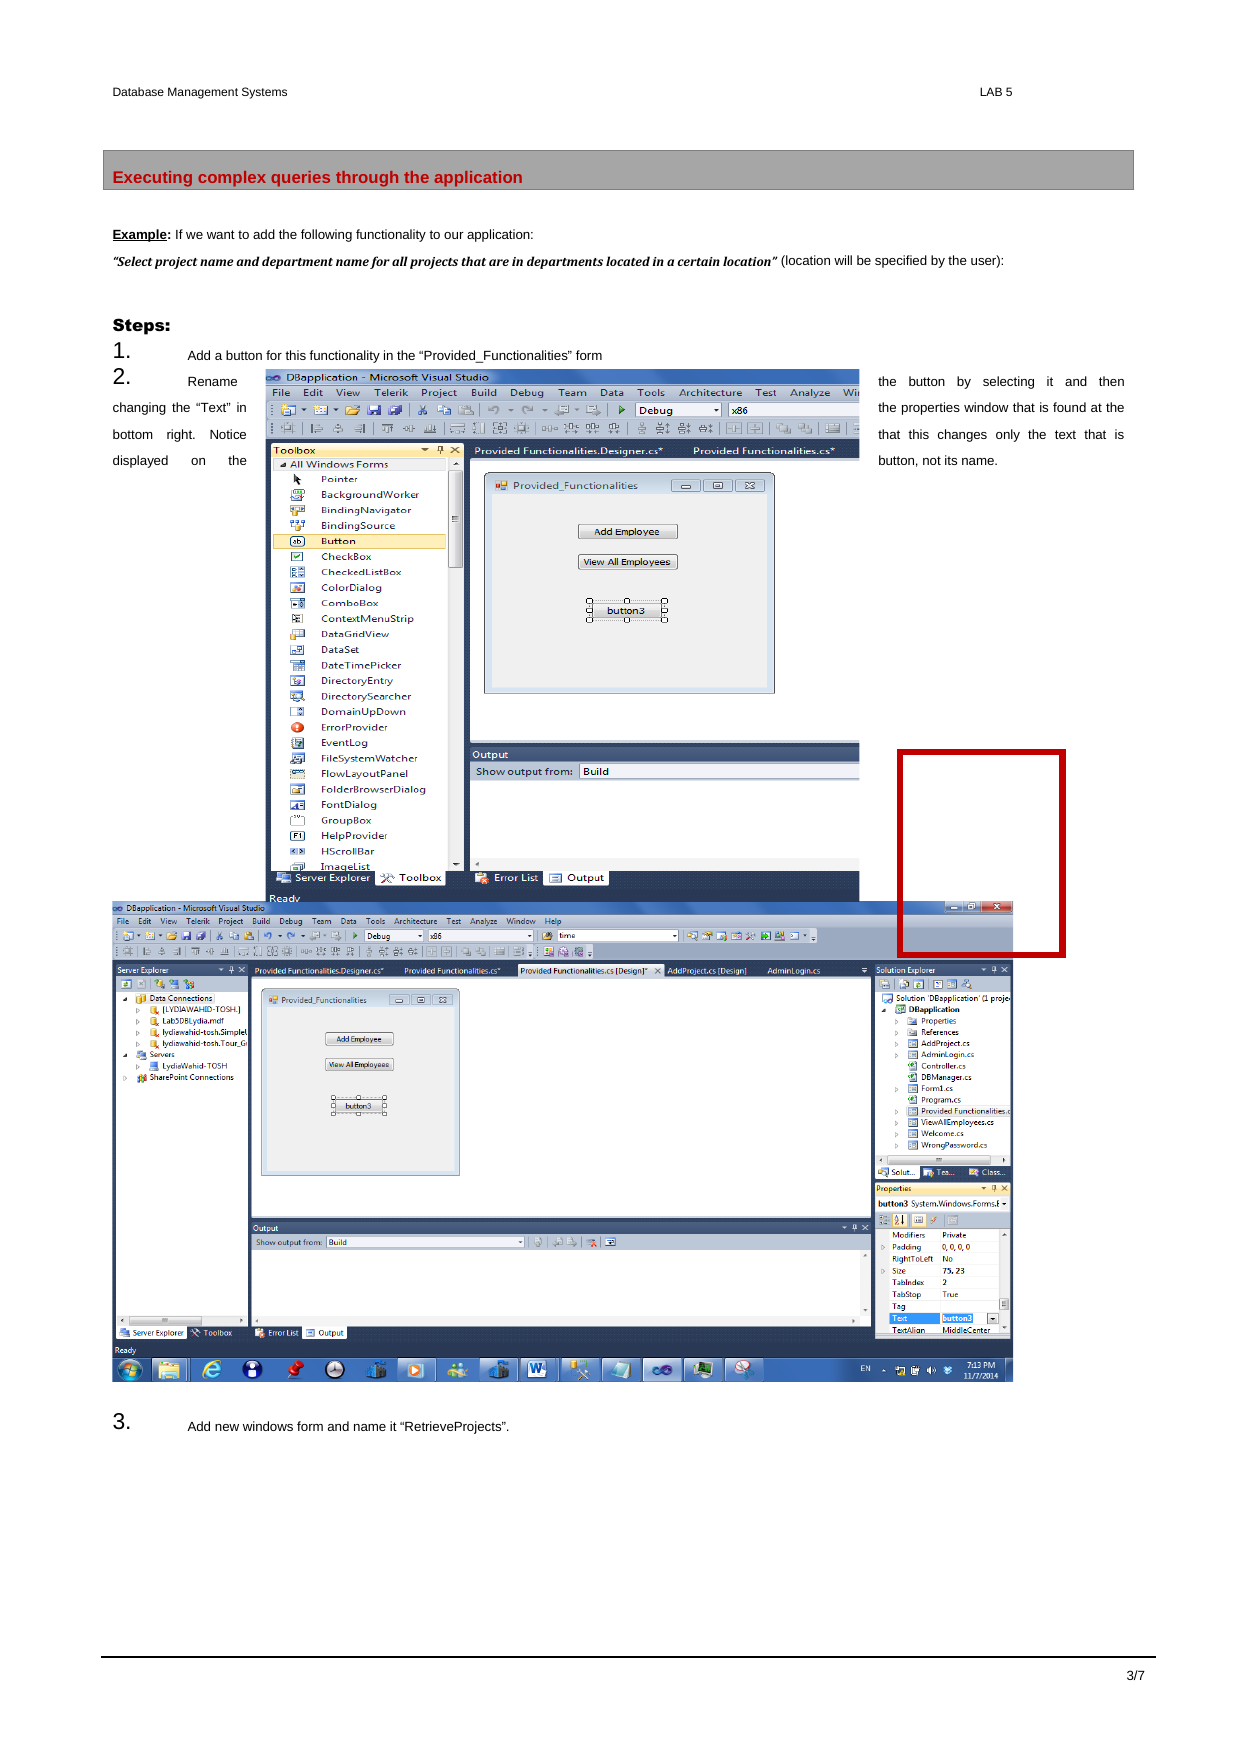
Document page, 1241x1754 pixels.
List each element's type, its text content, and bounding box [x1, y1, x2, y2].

list Rename the button by selecting it and then changing the “Text” in the properties window that is found at the bottom right. Notice that this changes only the text that is displayed on the button, not its name. [112, 363, 1125, 469]
subtitle Executing complex queries through the application [104, 151, 1133, 189]
picture [903, 901, 1014, 952]
list Add new windows form and name it “RetrieveProjects”. [112, 1408, 1125, 1434]
list Add a button for this functionality in the “Provided_Functionalities” form [112, 337, 1125, 363]
text Steps: [112, 296, 1125, 337]
text “Select project name and department name for all projects that are in departments located in a certain location” (location will be specified by the user): [112, 242, 1125, 269]
picture [112, 369, 1014, 1382]
text Example: If we want to add the following functionality to our application: [112, 216, 1125, 242]
